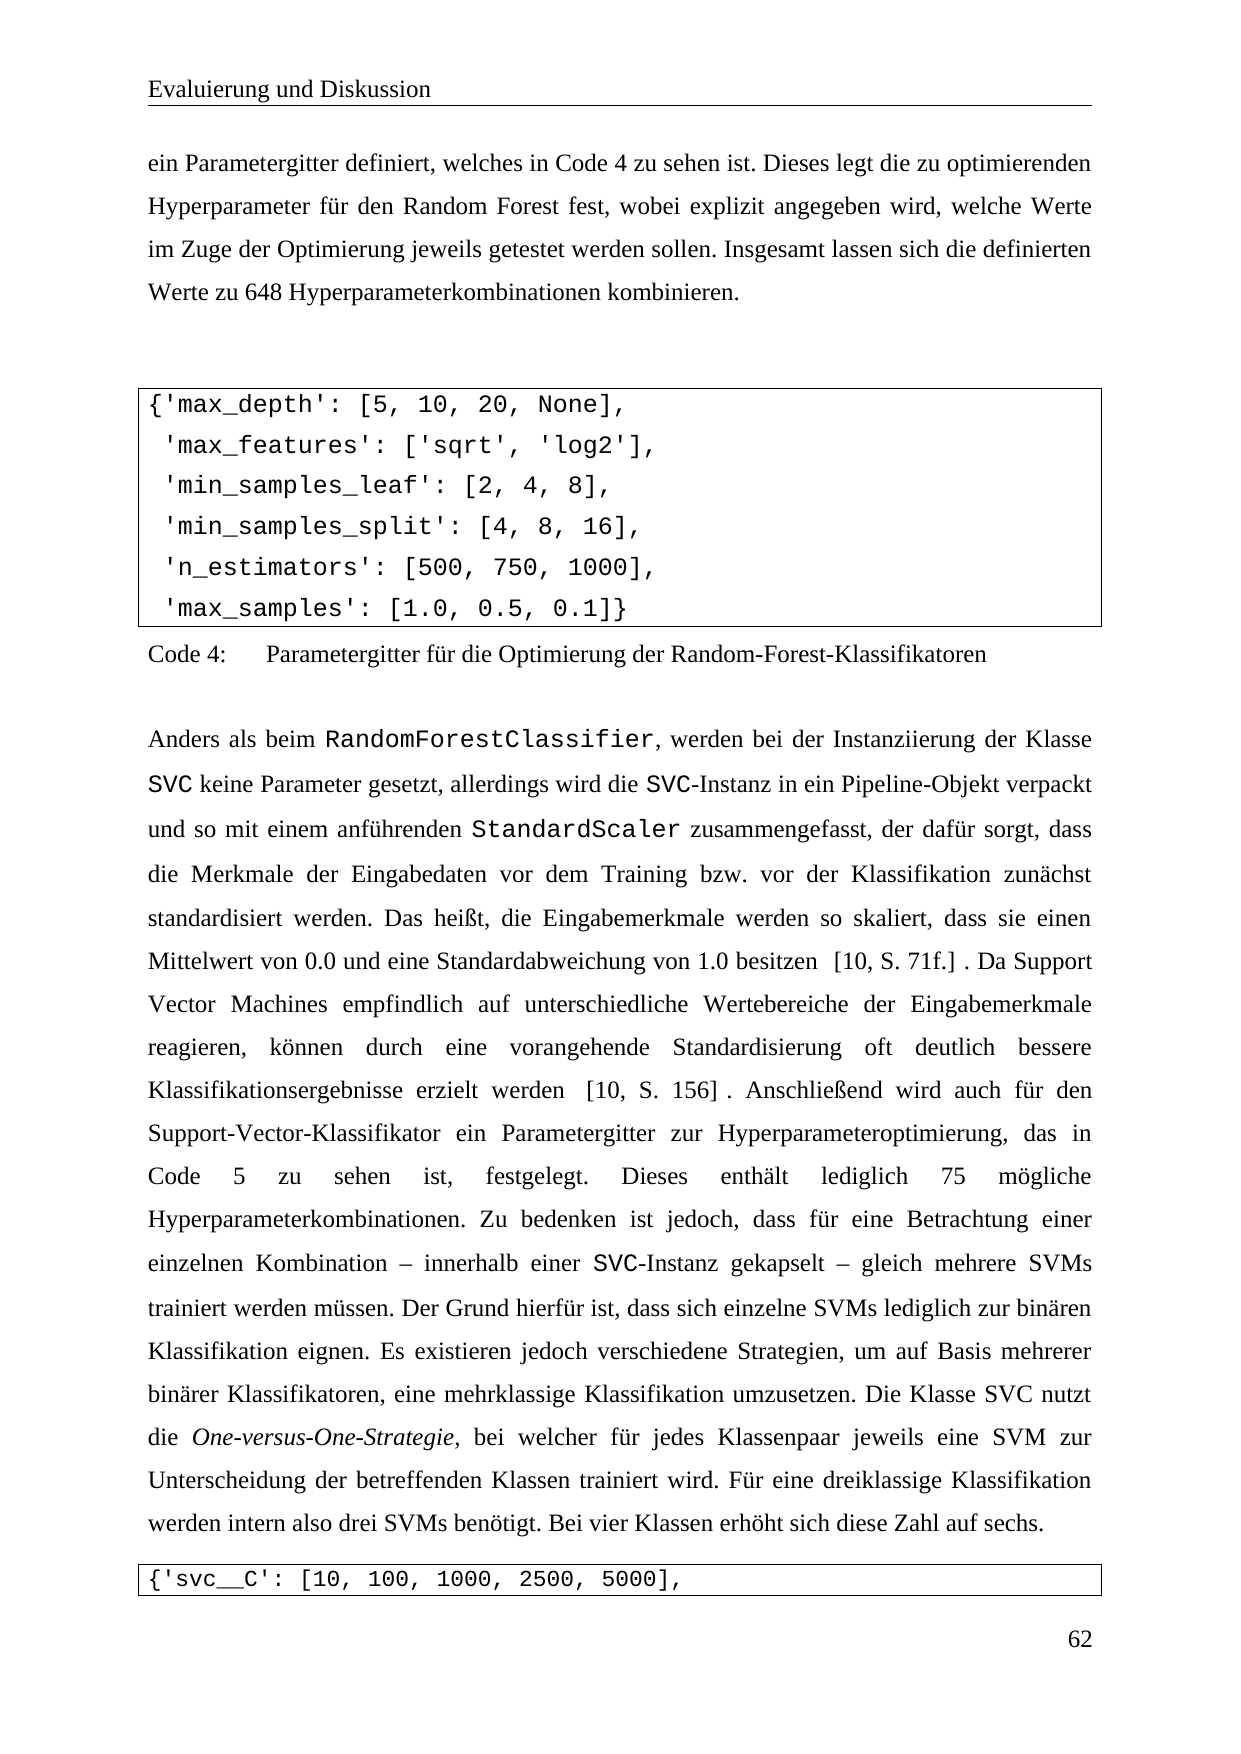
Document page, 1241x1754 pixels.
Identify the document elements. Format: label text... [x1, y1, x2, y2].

text Anders als beim RandomForestClassifier, werden bei der Instanziierung der Klasse SVC keine Parameter gesetzt, allerdings wird die SVC-Instanz in ein Pipeline-Objekt verpackt und so mit einem anführenden StandardScaler zusammengefasst, der dafür sorgt, dass die Merkmale der Eingabedaten vor dem Training bzw. vor der Klassifikation zunächst standardisiert werden. Das heißt, die Eingabemerkmale werden so skaliert, dass sie einen Mittelwert von 0.0 und eine Standardabweichung von 1.0 besitzen . Da Support Vector Machines empfindlich auf unterschiedliche Wertebereiche der Eingabemerkmale reagieren, können durch eine vorangehende Standardisierung oft deutlich bessere Klassifikationsergebnisse erzielt werden . Anschließend wird auch für den Support-Vector-Klassifikator ein Parametergitter zur Hyperparameteroptimierung, das in Code 5 zu sehen ist, festgelegt. Dieses enthält lediglich 75 mögliche Hyperparameterkombinationen. Zu bedenken ist jedoch, dass für eine Betrachtung einer einzelnen Kombination – innerhalb einer SVC-Instanz gekapselt – gleich mehrere SVMs trainiert werden müssen. Der Grund hierfür ist, dass sich einzelne SVMs lediglich zur binären Klassifikation eignen. Es existieren jedoch verschiedene Strategien, um auf Basis mehrerer binärer Klassifikatoren, eine mehrklassige Klassifikation umzusetzen. Die Klasse SVC nutzt die One-versus-One-Strategie, bei welcher für jedes Klassenpaar jeweils eine SVM zur Unterscheidung der betreffenden Klassen trainiert wird. Für eine dreiklassige Klassifikation werden intern also drei SVMs benötigt. Bei vier Klassen erhöht sich diese Zahl auf sechs. [148, 724, 1092, 1537]
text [148, 148, 1092, 306]
text 'max_features': ['sqrt', 'log2'], [139, 429, 1101, 461]
text 'max_samples': [1.0, 0.5, 0.1]} [139, 592, 1101, 626]
text 'n_estimators': [500, 750, 1000], [139, 552, 1101, 583]
text 'min_samples_split': [4, 8, 16], [139, 511, 1101, 542]
text {'max_depth': [5, 10, 20, None], [139, 389, 1101, 420]
text {'svc__C': [10, 100, 1000, 2500, 5000], [139, 1565, 1101, 1595]
text 'min_samples_leaf': [2, 4, 8], [139, 470, 1101, 501]
